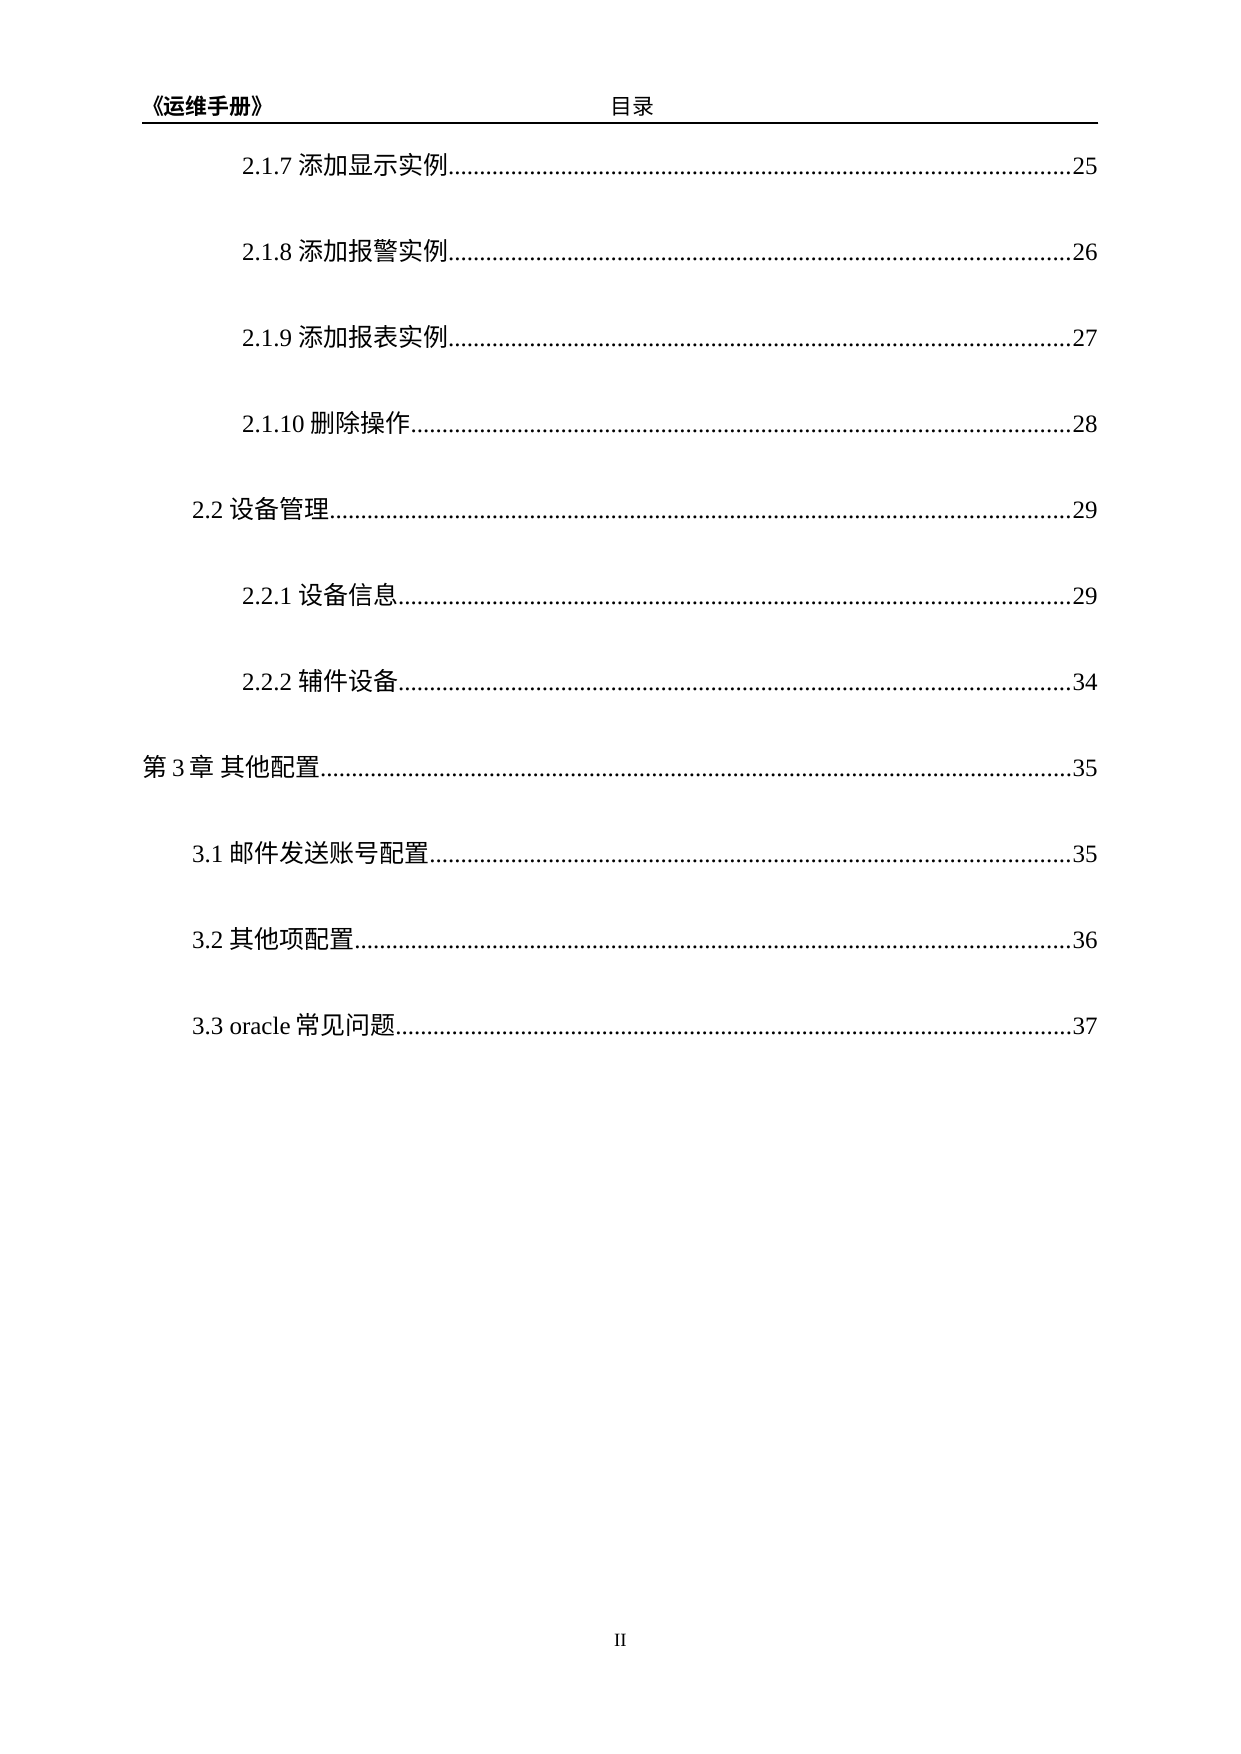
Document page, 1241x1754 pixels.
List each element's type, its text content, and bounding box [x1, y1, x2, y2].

text 3.1 邮件发送账号配置 35 [192, 818, 1098, 886]
text 第3章 其他配置 35 [142, 732, 1098, 799]
text 2.2 设备管理 29 [192, 473, 1098, 541]
text 2.2.1 设备信息 29 [242, 559, 1098, 627]
text 2.1.7 添加显示实例 25 [242, 129, 1098, 197]
text 2.1.10 删除操作 28 [242, 387, 1098, 455]
text 3.2 其他项配置 36 [192, 904, 1098, 972]
text 2.1.8 添加报警实例 26 [242, 215, 1098, 283]
text 3.3 oracle常见问题 37 [192, 990, 1098, 1058]
text 2.2.2 辅件设备 34 [242, 646, 1098, 713]
text 2.1.9 添加报表实例 27 [242, 301, 1098, 369]
